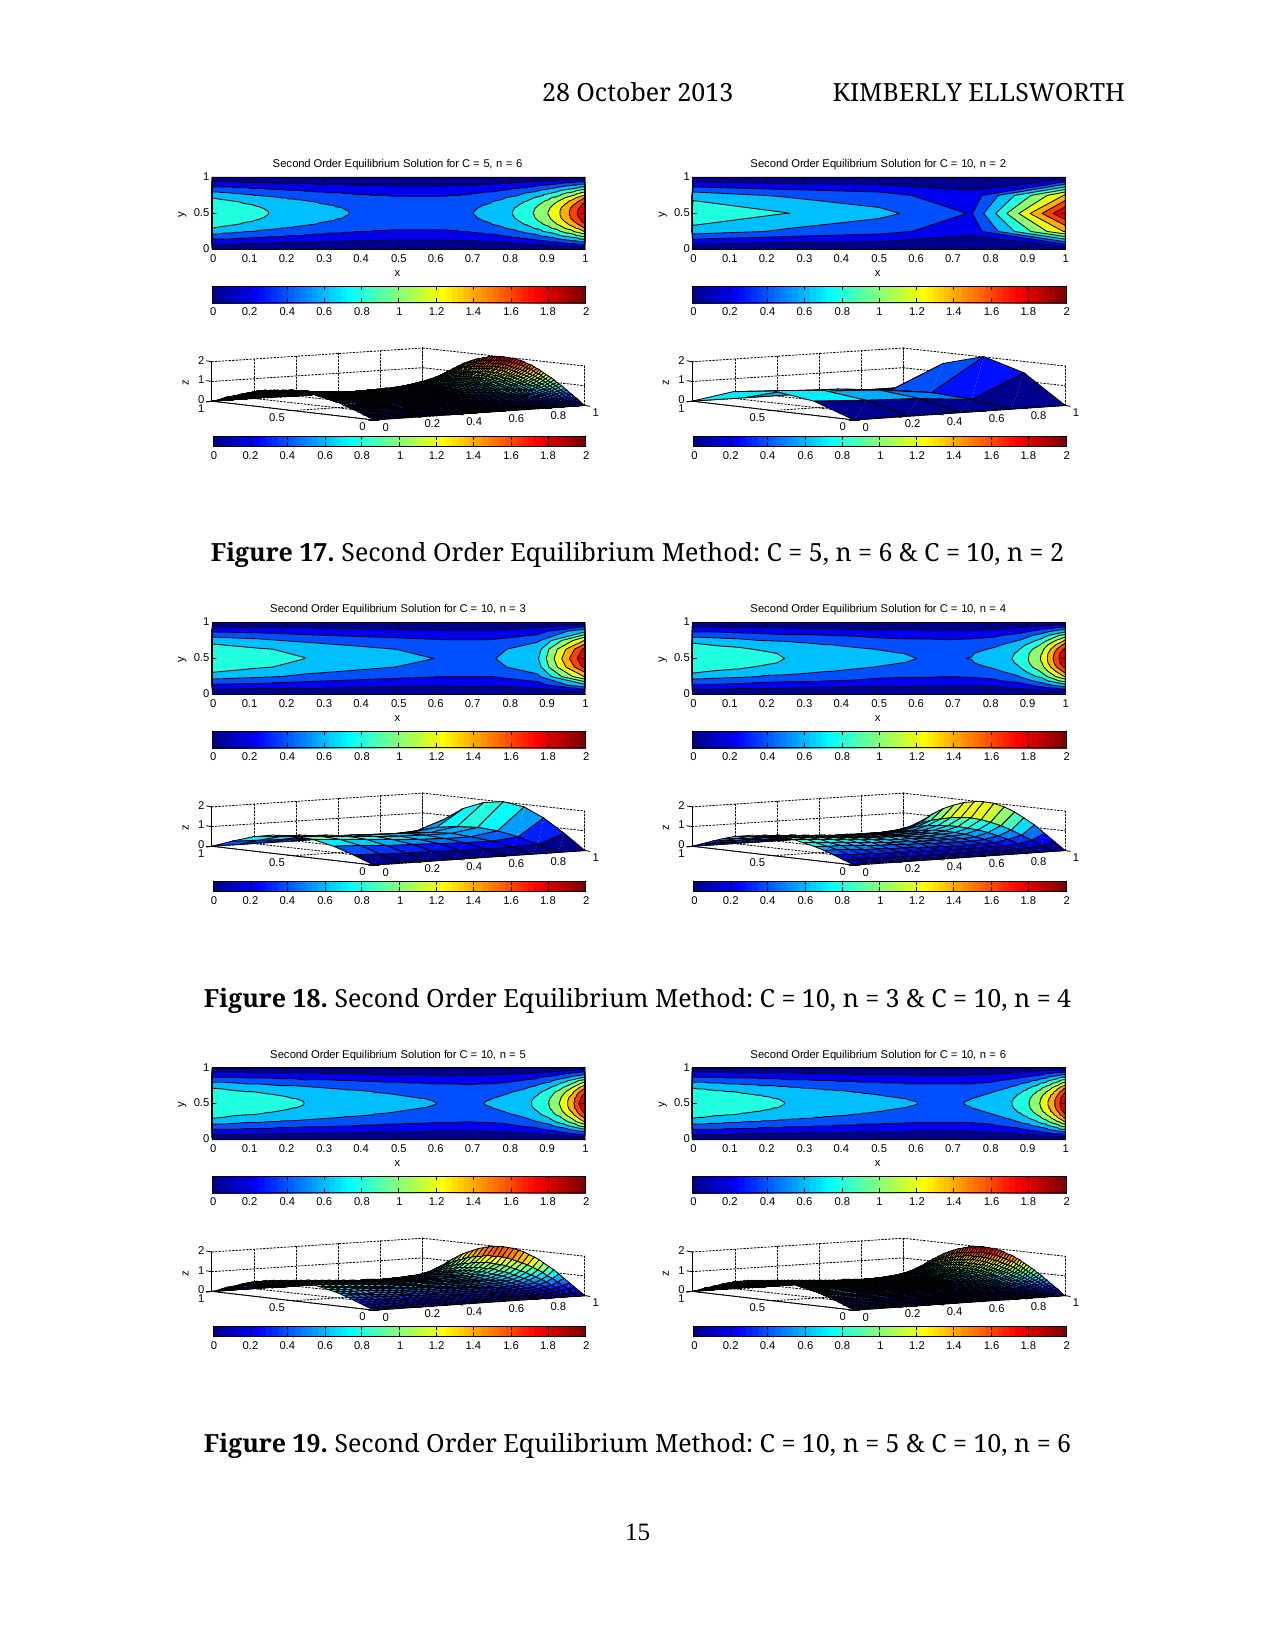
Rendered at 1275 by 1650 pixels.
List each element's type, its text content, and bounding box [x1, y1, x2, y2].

text Figure 18. Second Order Equilibrium Method: C = 10, n = 3 & C = 10, n = 4 [150, 980, 1125, 1014]
text Figure 17. Second Order Equilibrium Method: C = 5, n = 6 & C = 10, n = 2 [150, 535, 1125, 569]
text Figure 19. Second Order Equilibrium Method: C = 10, n = 5 & C = 10, n = 6 [150, 1425, 1125, 1459]
